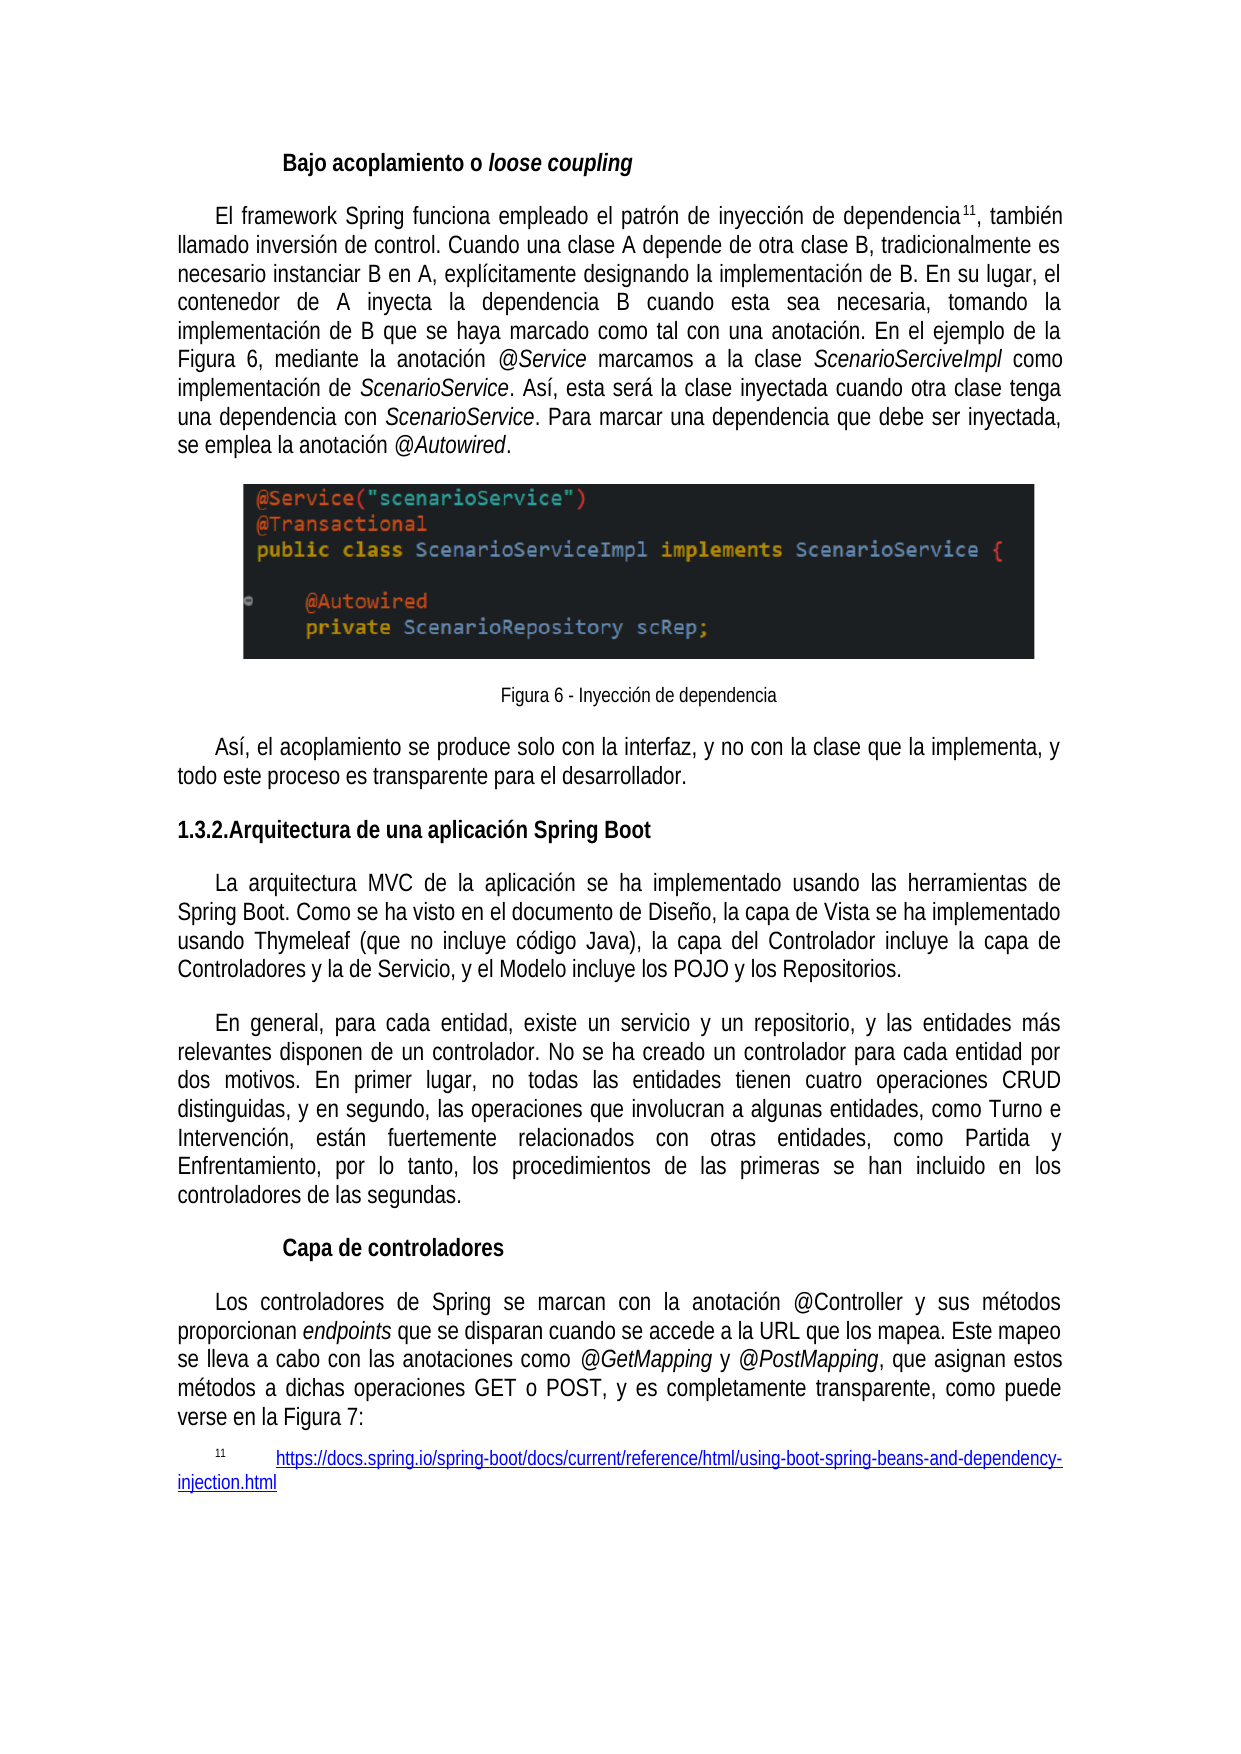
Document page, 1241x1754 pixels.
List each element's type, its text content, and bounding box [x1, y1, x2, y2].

subtitle Bajo acoplamiento o loose coupling [177, 148, 1063, 176]
text En general, para cada entidad, existe un servicio y un repositorio, y las entidades más relevantes disponen de un controlador. No se ha creado un controlador para cada entidad por dos motivos. En primer lugar, no todas las entidades tienen cuatro operaciones CRUD distinguidas, y en segundo, las operaciones que involucran a algunas entidades, como Turno e Intervención, están fuertemente relacionados con otras entidades, como Partida y Enfrentamiento, por lo tanto, los procedimientos de las primeras se han incluido en los controladores de las segundas. [177, 1008, 1063, 1208]
text La arquitectura MVC de la aplicación se ha implementado usando las herramientas de Spring Boot. Como se ha visto en el documento de Diseño, la capa de Vista se ha implementado usando Thymeleaf (que no incluye código Java), la capa del Controlador incluye la capa de Controladores y la de Servicio, y el Modelo incluye los POJO y los Repositorios. [177, 868, 1063, 983]
text Los controladores de Spring se marcan con la anotación @Controller y sus métodos proporcionan endpoints que se disparan cuando se accede a la URL que los mapea. Este mapeo se lleva a cabo con las anotaciones como @GetMapping y @PostMapping, que asignan estos métodos a dichas operaciones GET o POST, y es completamente transparente, como puede verse en la Figura 7: [177, 1287, 1063, 1430]
text El framework Spring funciona empleado el patrón de inyección de dependencia, también llamado inversión de control. Cuando una clase A depende de otra clase B, tradicionalmente es necesario instanciar B en A, explícitamente designando la implementación de B. En su lugar, el contenedor de A inyecta la dependencia B cuando esta sea necesaria, tomando la implementación de B que se haya marcado como tal con una anotación. En el ejemplo de la Figura 6, mediante la anotación @Service marcamos a la clase ScenarioSerciveImpl como implementación de ScenarioService. Así, esta será la clase inyectada cuando otra clase tenga una dependencia con ScenarioService. Para marcar una dependencia que debe ser inyectada, se emplea la anotación @Autowired. [177, 201, 1063, 459]
picture [243, 484, 1035, 659]
text Figura 6 - Inyección de dependencia [177, 683, 1063, 707]
subtitle Capa de controladores [177, 1233, 1063, 1262]
text Así, el acoplamiento se produce solo con la interfaz, y no con la clase que la implementa, y todo este proceso es transparente para el desarrollador. [177, 732, 1063, 790]
subtitle Arquitectura de una aplicación Spring Boot [177, 815, 1063, 843]
